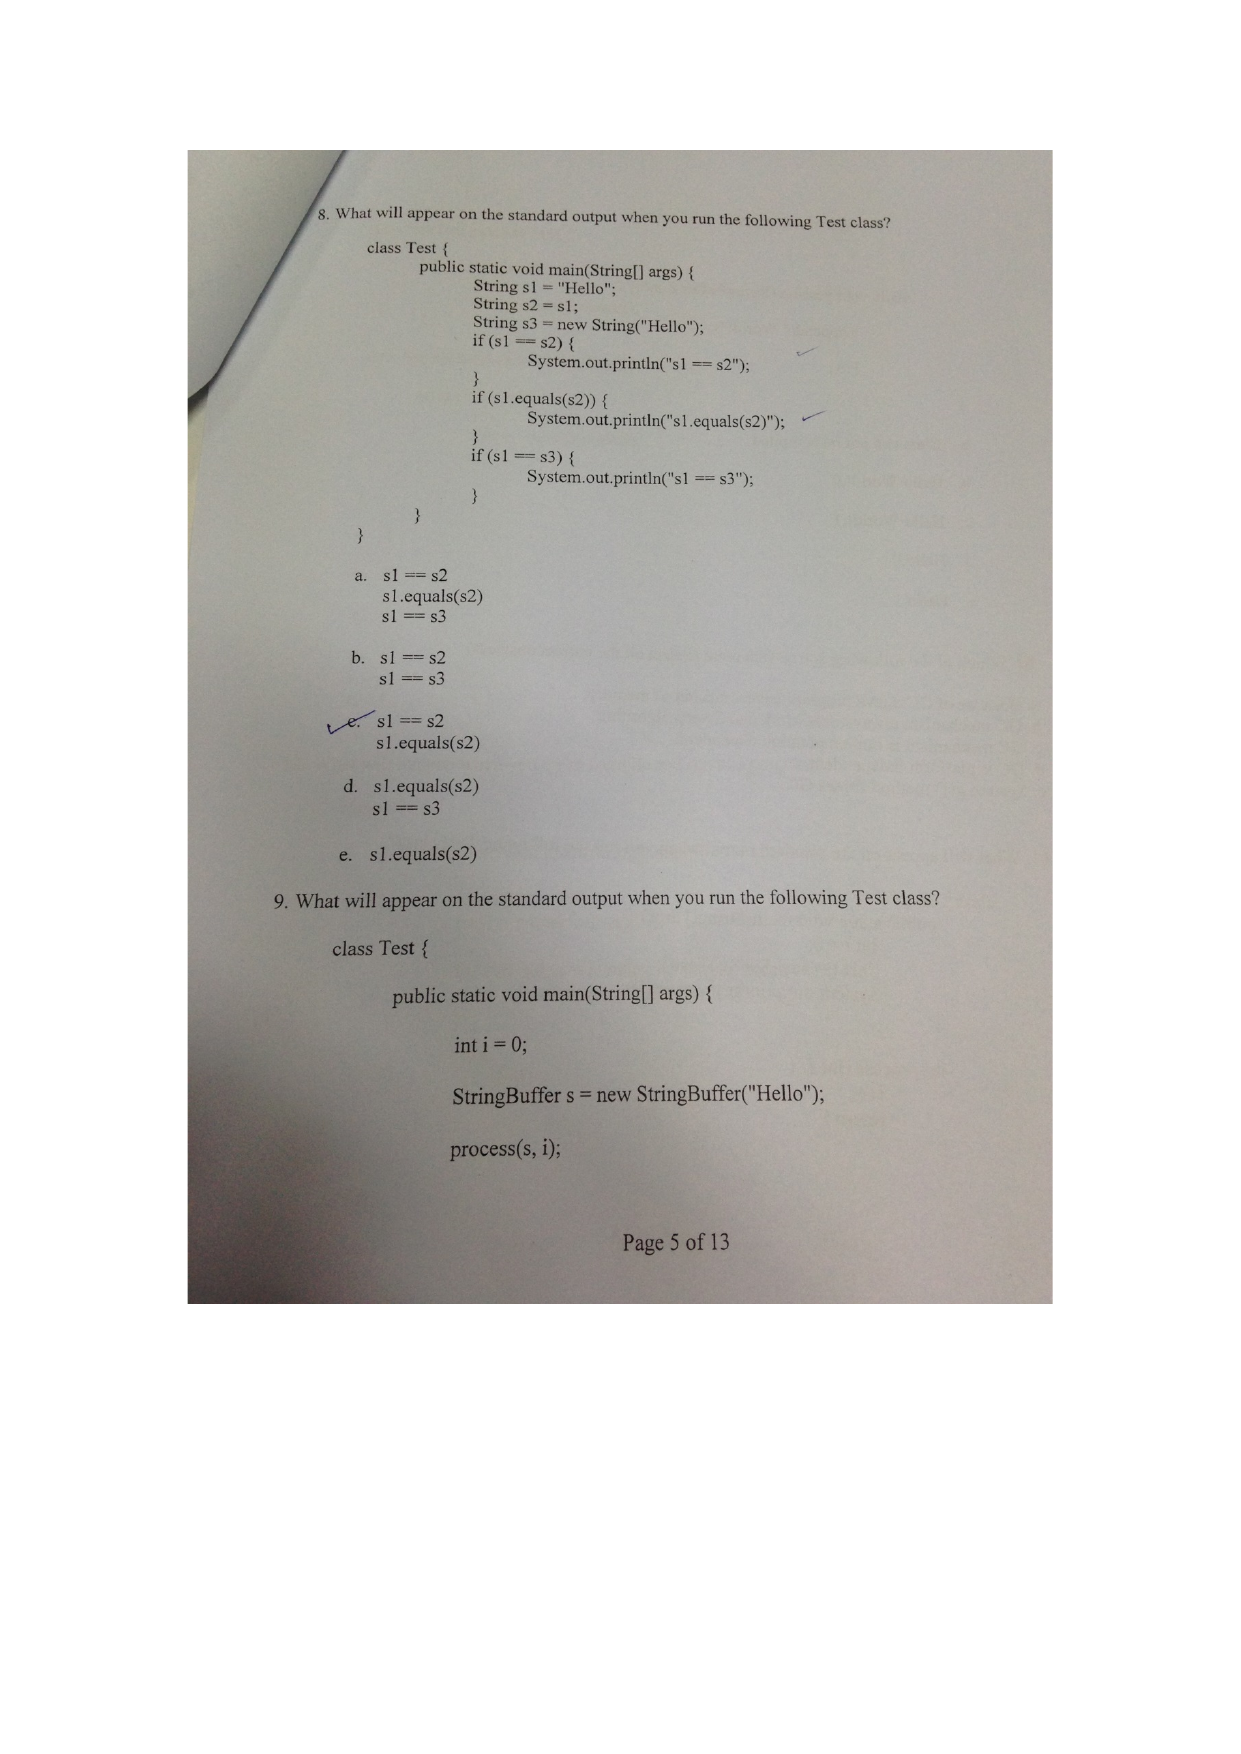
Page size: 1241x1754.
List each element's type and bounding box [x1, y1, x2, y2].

picture [187, 150, 1053, 1304]
